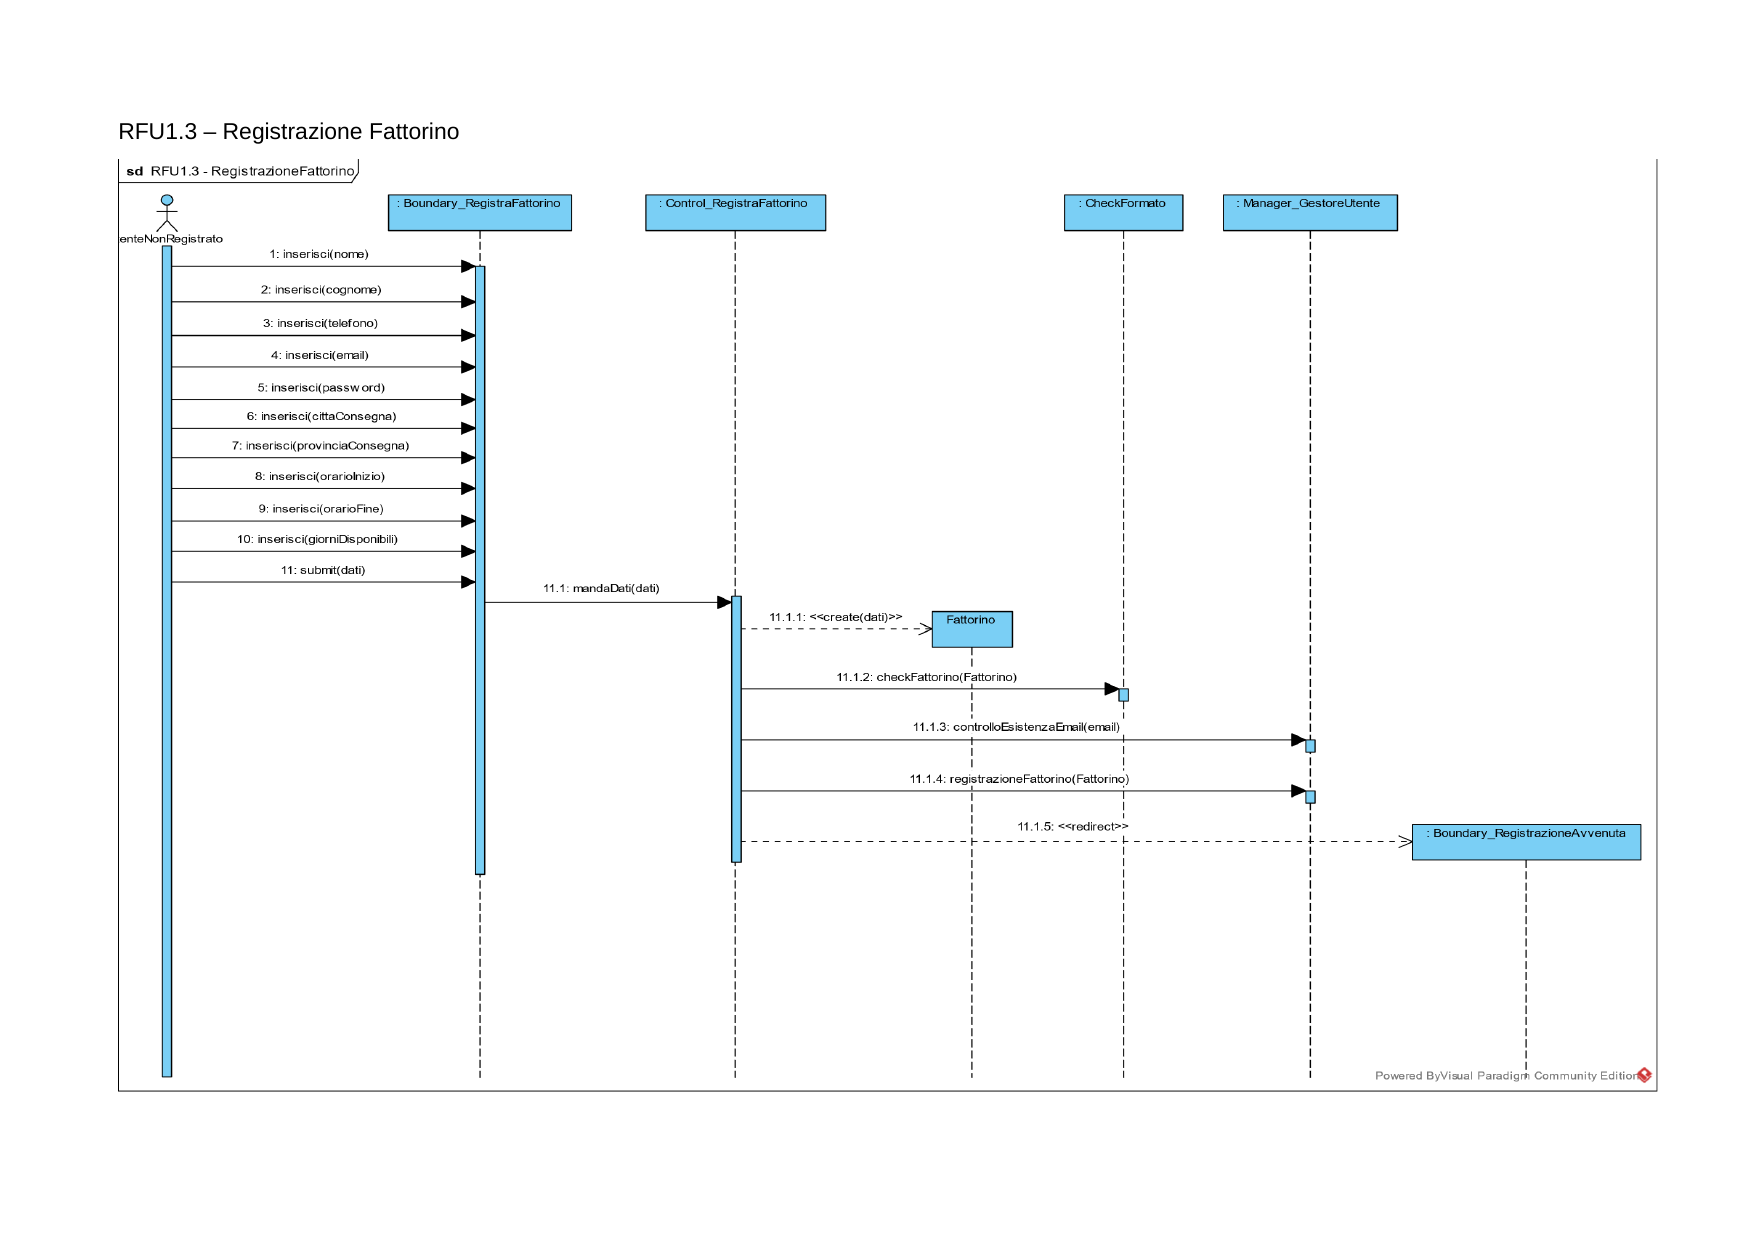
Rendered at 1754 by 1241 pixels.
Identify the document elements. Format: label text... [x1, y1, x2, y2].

picture [118, 159, 1658, 1092]
text RFU1.3 – Registrazione Fattorino [118, 118, 1606, 144]
